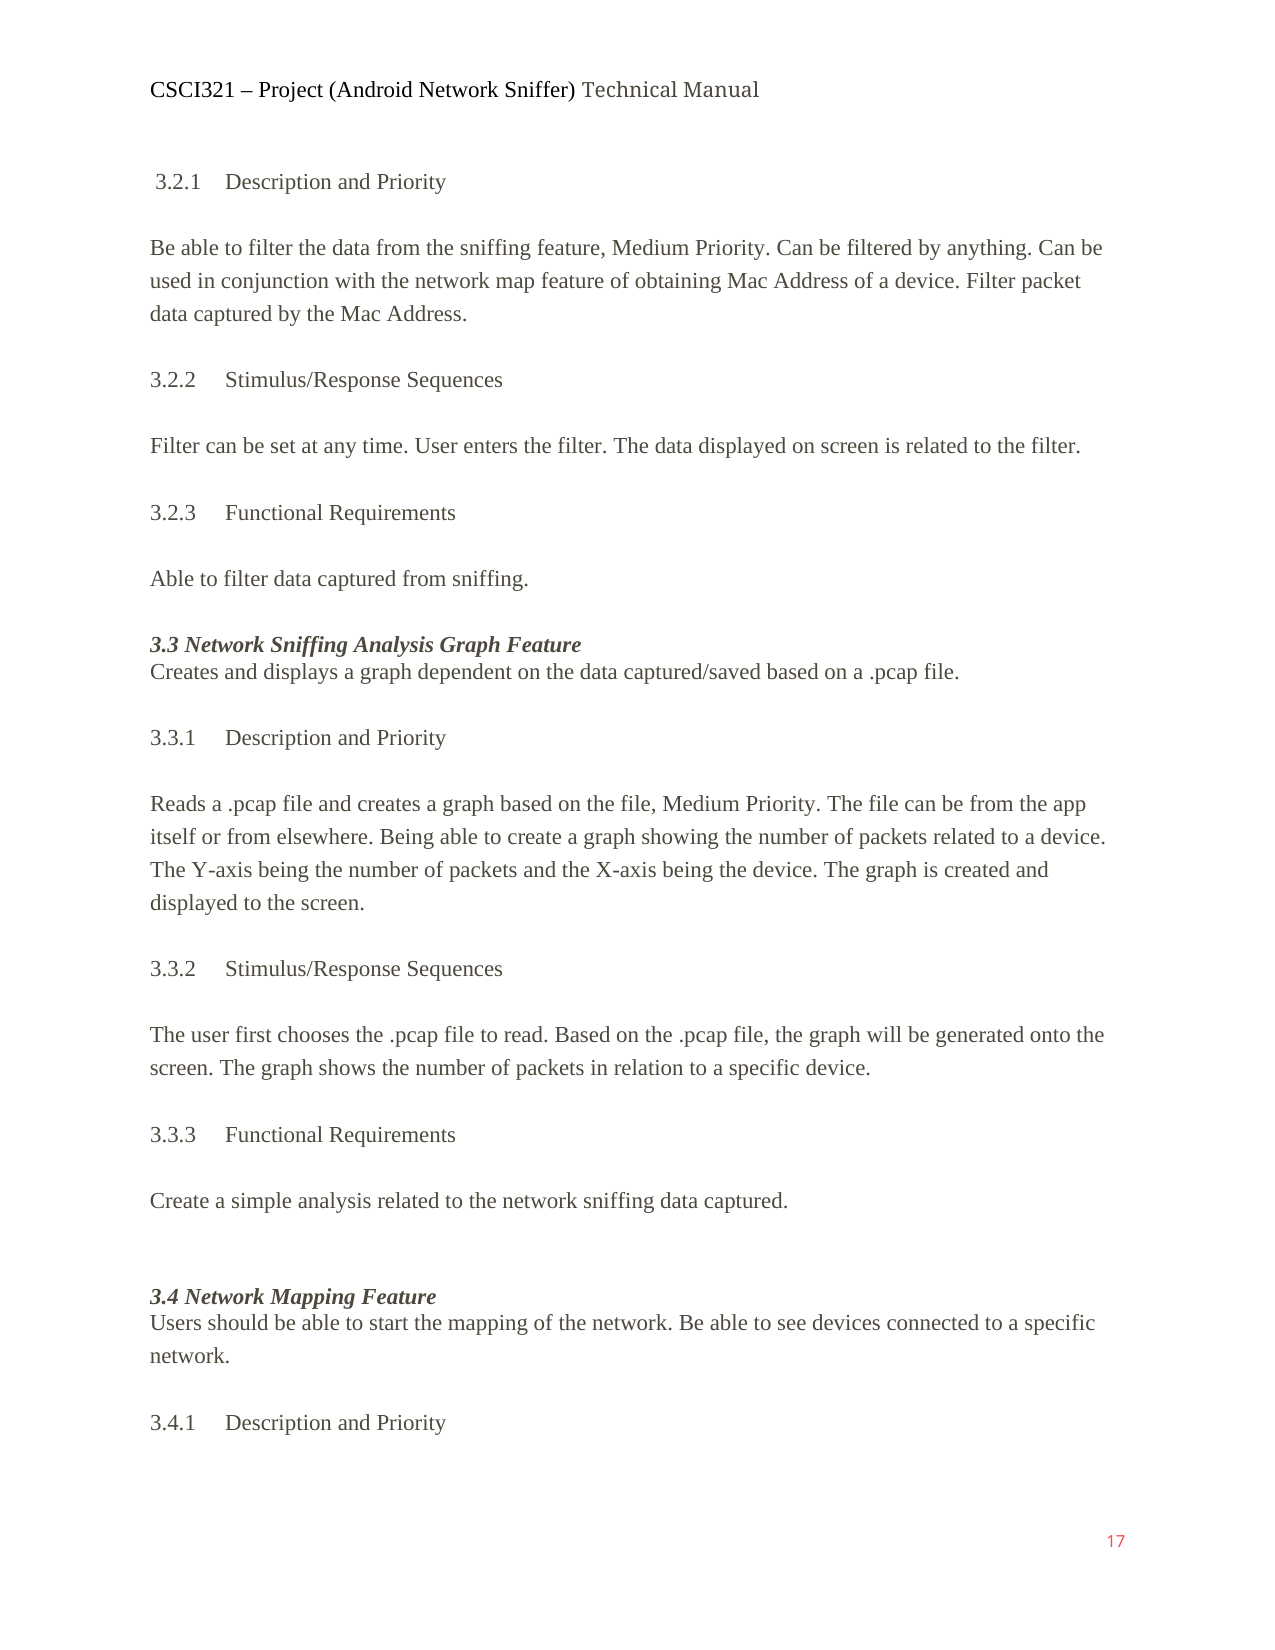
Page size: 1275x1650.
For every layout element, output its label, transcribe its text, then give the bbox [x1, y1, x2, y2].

text Users should be able to start the mapping of the network. Be able to see devices connected to a specific network. [149, 1309, 1125, 1369]
text Create a simple analysis related to the network sniffing data captured. [149, 1187, 1125, 1213]
text Filter can be set at any time. User enters the filter. The data displayed on screen is related to the filter. [150, 433, 1125, 459]
subtitle 3.3 Network Sniffing Analysis Graph Feature [150, 631, 1125, 658]
text 3.3.2 Stimulus/Response Sequences [149, 955, 1125, 982]
text 3.3.3 Functional Requirements [149, 1121, 1125, 1147]
text Creates and displays a graph dependent on the data captured/saved based on a .pcap file. [150, 658, 1125, 684]
text Able to filter data captured from sniffing. [149, 565, 1125, 591]
text 3.2.1 Description and Priority [149, 168, 1125, 194]
text The user first chooses the .pcap file to read. Based on the .pcap file, the graph will be generated onto the screen. The graph shows the number of packets in relation to a specific device. [149, 1021, 1125, 1081]
text 3.2.3 Functional Requirements [149, 499, 1125, 525]
text 3.2.2 Stimulus/Response Sequences [149, 366, 1125, 393]
text Be able to filter the data from the sniffing feature, Medium Priority. Can be filtered by anything. Can be used in conjunction with the network map feature of obtaining Mac Address of a device. Filter packet data captured by the Mac Address. [149, 234, 1125, 326]
text Reads a .pcap file and creates a graph based on the file, Medium Priority. The file can be from the app itself or from elsewhere. Being able to create a graph showing the number of packets related to a device. The Y-axis being the number of packets and the X-axis being the device. The graph is created and displayed to the screen. [150, 790, 1125, 915]
text 3.3.1 Description and Priority [150, 724, 1125, 750]
text 3.4.1 Description and Priority [150, 1409, 1125, 1435]
subtitle 3.4 Network Mapping Feature [150, 1283, 1125, 1309]
